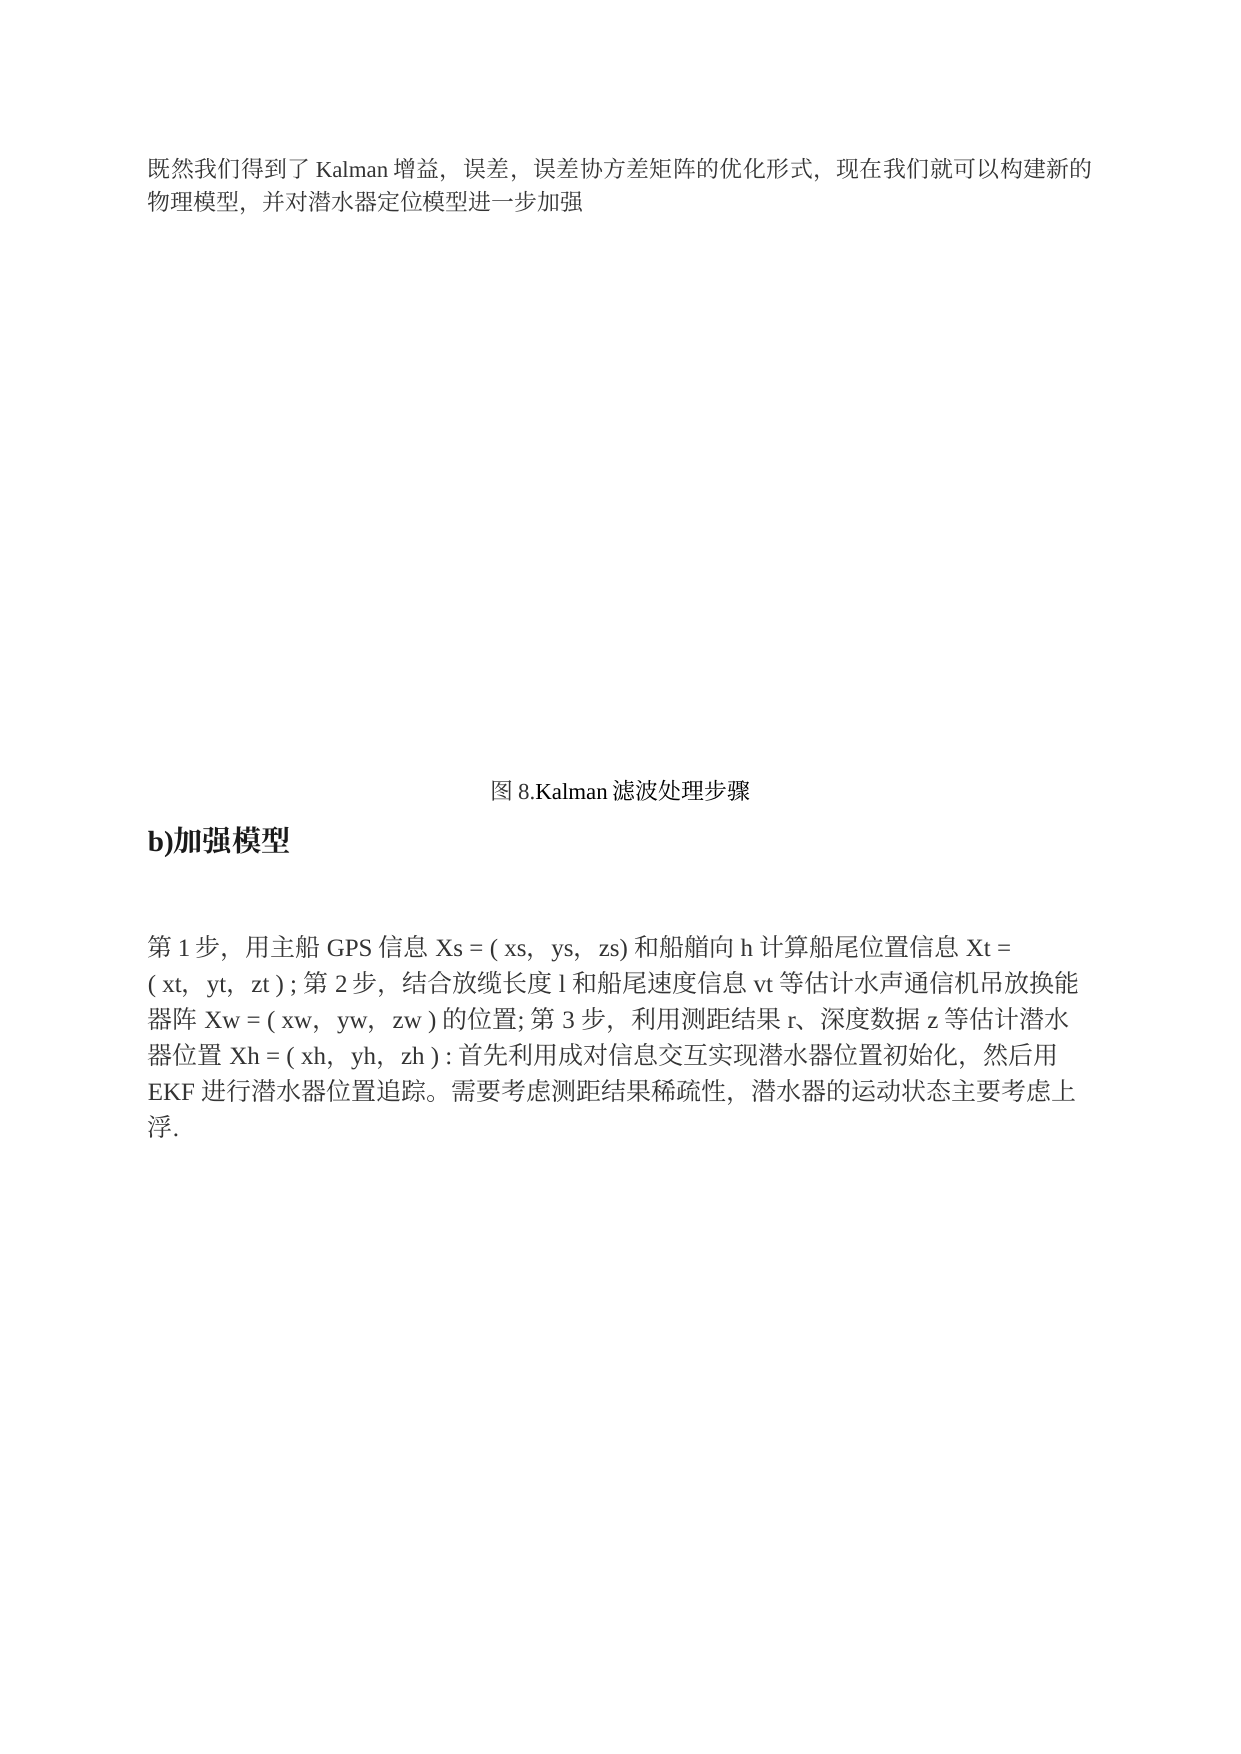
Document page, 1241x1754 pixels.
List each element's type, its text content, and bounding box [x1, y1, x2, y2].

text 图8.Kalman滤波处理步骤 [148, 768, 1093, 811]
list 第1步，用主船 GPS 信息 Xs = ( xs，ys，zs) 和船艏向 h 计算船尾位置信息 Xt = ( xt，yt，zt ) ; 第 2步，结合放缆长度 l 和船尾速度信息 vt 等估计水声通信机吊放换能器阵 Xw = ( xw，yw，zw ) 的位置; 第 3 步，利用测距结果 r、深度数据 z 等估计潜水器位置 Xh = ( xh，yh，zh ) : 首先利用成对信息交互实现潜水器位置初始化，然后用 EKF 进行潜水器位置追踪。需要考虑测距结果稀疏性，潜水器的运动状态主要考虑上浮. [148, 927, 1093, 1143]
text 既然我们得到了Kalman增益，误差，误差协方差矩阵的优化形式，现在我们就可以构建新的物理模型，并对潜水器定位模型进一步加强 [148, 151, 1093, 217]
subtitle b)加强模型 [148, 817, 1093, 859]
